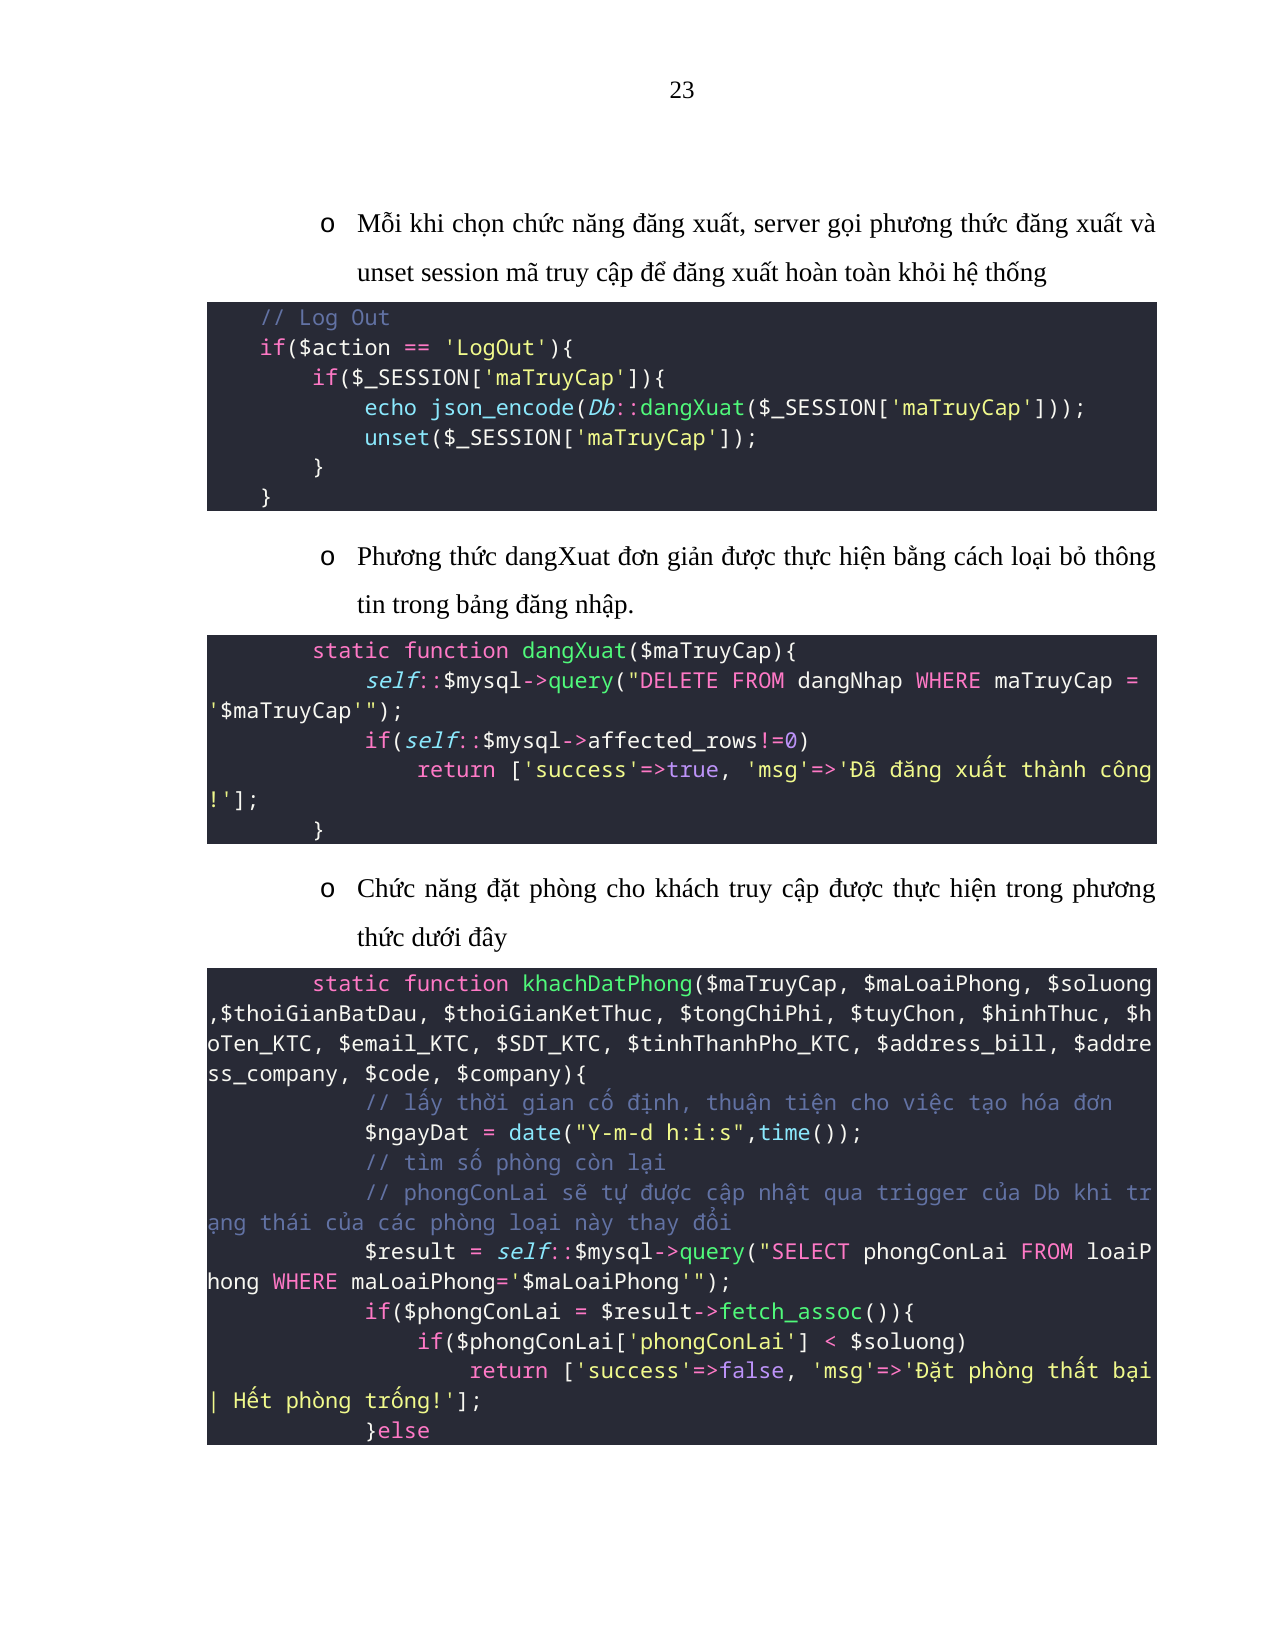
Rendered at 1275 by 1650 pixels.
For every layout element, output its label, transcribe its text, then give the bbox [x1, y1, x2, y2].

text // tìm số phòng còn lại [207, 1147, 1157, 1177]
list Mỗi khi chọn chức năng đăng xuất, server gọi phương thức đăng xuất và unset session mã truy cập để đăng xuất hoàn toàn khỏi hệ thống [319, 207, 1157, 287]
text }else [207, 1415, 1157, 1445]
text if($phongConLai['phongConLai'] < $soluong) [207, 1326, 1157, 1356]
list Chức năng đặt phòng cho khách truy cập được thực hiện trong phương thức dưới đây [319, 873, 1157, 953]
text // lấy thời gian cố định, thuận tiện cho việc tạo hóa đơn [207, 1087, 1157, 1117]
text static function khachDatPhong($maTruyCap, $maLoaiPhong, $soluong,$thoiGianBatDau, $thoiGianKetThuc, $tongChiPhi, $tuyChon, $hinhThuc, $hoTen_KTC, $email_KTC, $SDT_KTC, $tinhThanhPho_KTC, $address_bill, $address_company, $code, $company){ [207, 968, 1157, 1087]
text if($phongConLai = $result->fetch_assoc()){ [207, 1296, 1157, 1326]
text if(self::$mysql->affected_rows!=0) [207, 725, 1157, 754]
text return ['success'=>false, 'msg'=>'Đặt phòng thất bại | Hết phòng trống!']; [207, 1356, 1157, 1415]
text } [207, 481, 1157, 511]
text } [207, 451, 1157, 481]
text $result = self::$mysql->query("SELECT phongConLai FROM loaiPhong WHERE maLoaiPhong='$maLoaiPhong'"); [207, 1236, 1157, 1296]
text return ['success'=>true, 'msg'=>'Đã đăng xuất thành công!']; [207, 754, 1157, 814]
text $ngayDat = date("Y-m-d h:i:s",time()); [207, 1117, 1157, 1147]
text if($_SESSION['maTruyCap']){ [207, 362, 1157, 392]
text echo json_encode(Db::dangXuat($_SESSION['maTruyCap'])); [207, 392, 1157, 422]
text } [207, 814, 1157, 844]
text static function dangXuat($maTruyCap){ [207, 635, 1157, 665]
text // Log Out [207, 302, 1157, 332]
text // phongConLai sẽ tự được cập nhật qua trigger của Db khi trạng thái của các phòng loại này thay đổi [207, 1177, 1157, 1236]
text if($action == 'LogOut'){ [207, 332, 1157, 362]
text unset($_SESSION['maTruyCap']); [207, 422, 1157, 451]
text self::$mysql->query("DELETE FROM dangNhap WHERE maTruyCap = '$maTruyCap'"); [207, 665, 1157, 725]
list Phương thức dangXuat đơn giản được thực hiện bằng cách loại bỏ thông tin trong bảng đăng nhập. [319, 540, 1157, 620]
